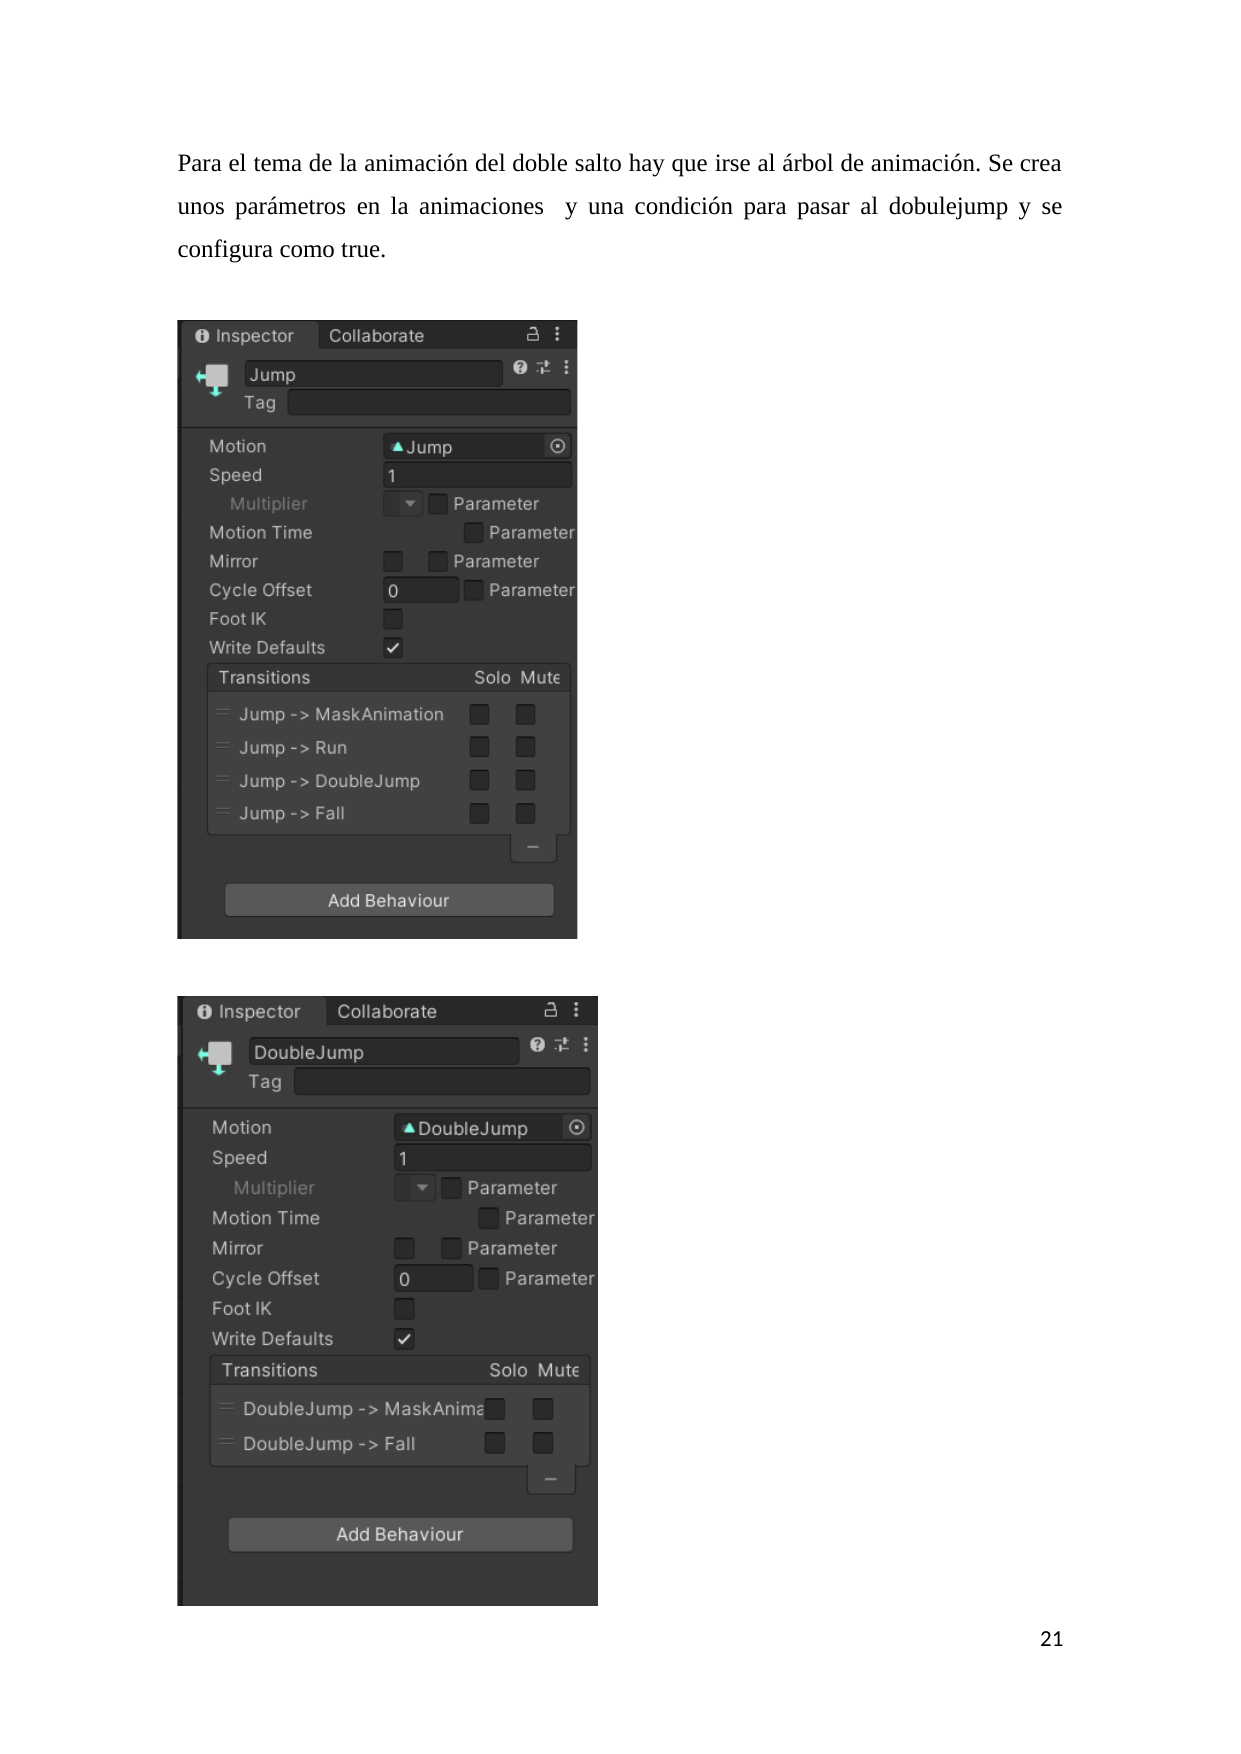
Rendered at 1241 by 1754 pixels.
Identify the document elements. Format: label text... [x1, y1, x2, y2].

picture [177, 320, 578, 939]
picture [177, 996, 598, 1606]
text Para el tema de la animación del doble salto hay que irse al árbol de animación. Se crea unos parámetros en la animaciones y una condición para pasar al dobulejump y se configura como true. [177, 148, 1063, 263]
